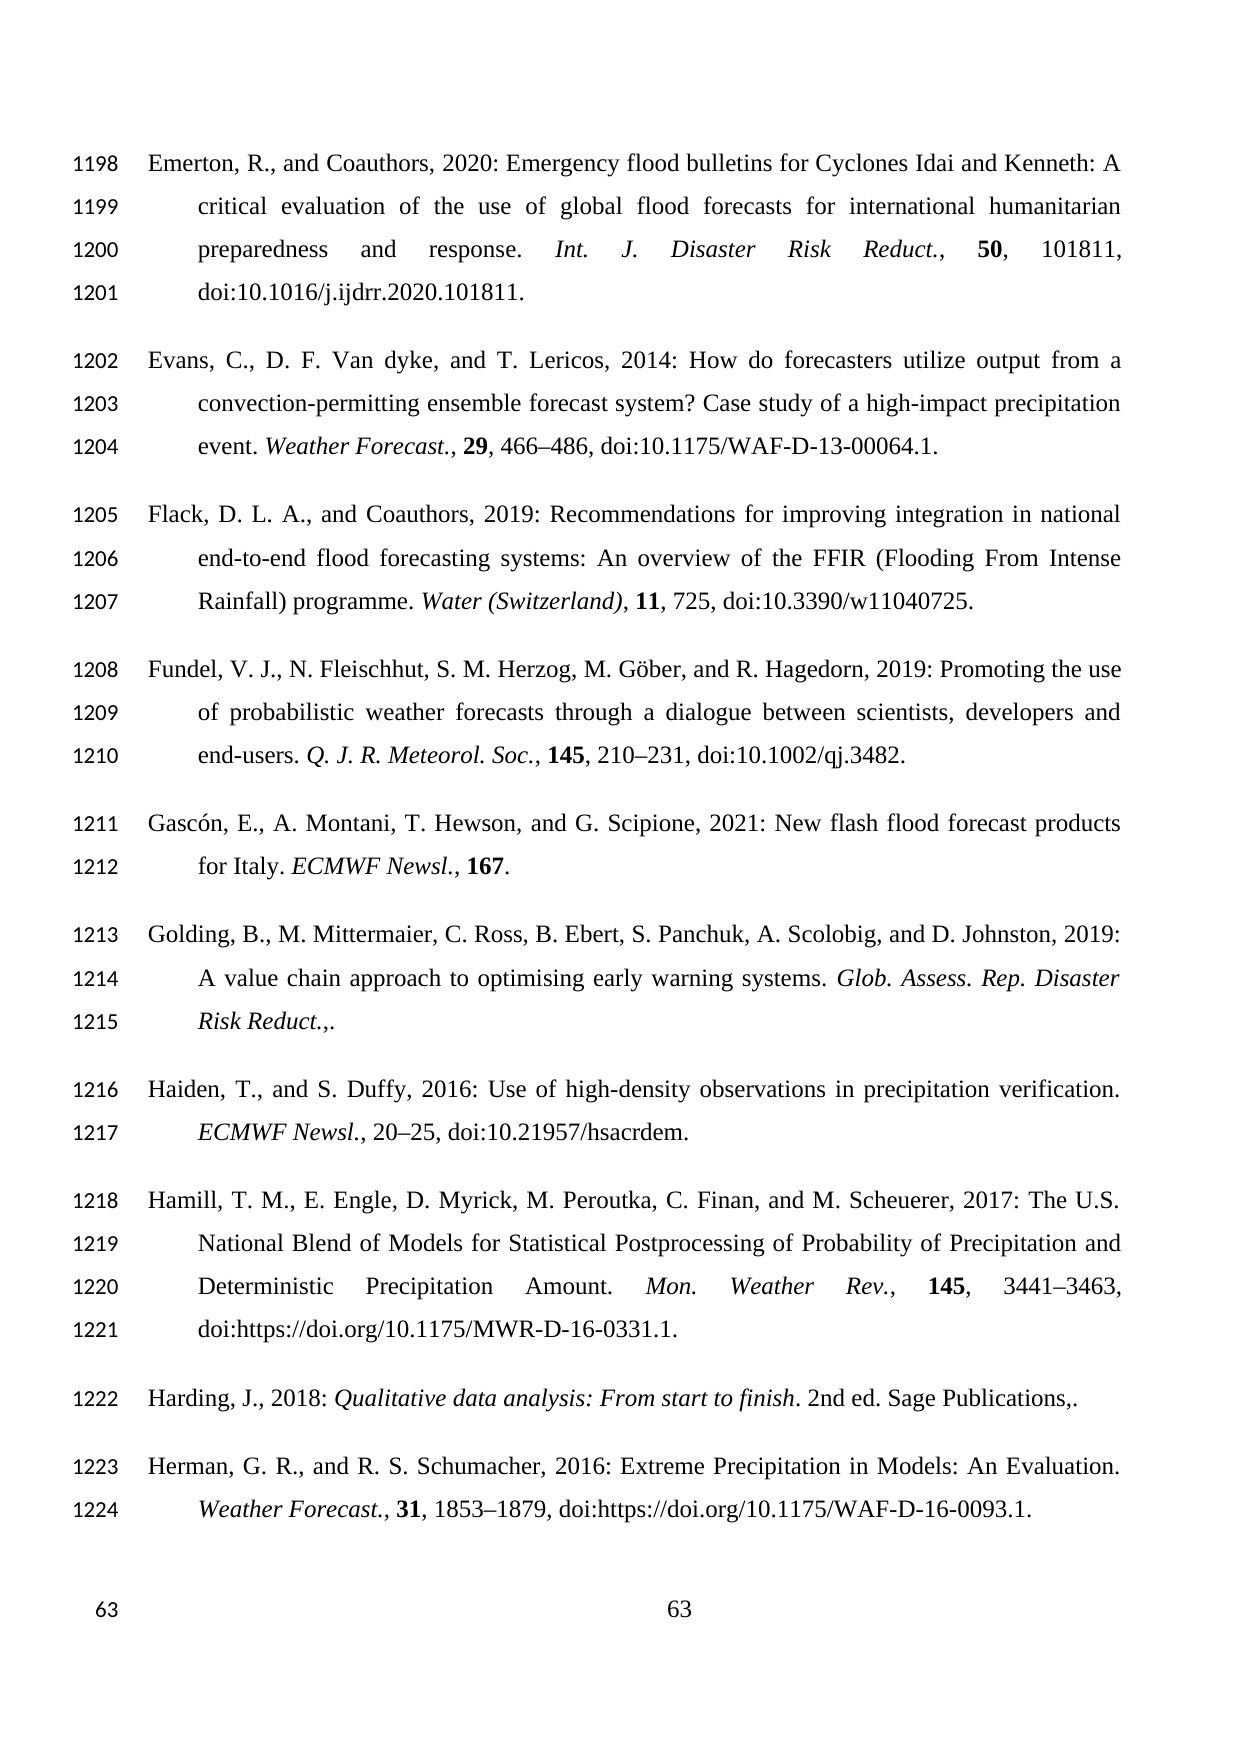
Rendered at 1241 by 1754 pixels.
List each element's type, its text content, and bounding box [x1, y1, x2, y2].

text Golding, B., M. Mittermaier, C. Ross, B. Ebert, S. Panchuk, A. Scolobig, and D. Johnston, 2019: A value chain approach to optimising early warning systems. Glob. Assess. Rep. Disaster Risk Reduct.,. [148, 919, 1122, 1034]
text Flack, D. L. A., and Coauthors, 2019: Recommendations for improving integration in national end-to-end flood forecasting systems: An overview of the FFIR (Flooding From Intense Rainfall) programme. Water (Switzerland), 11, 725, doi:10.3390/w11040725. [148, 499, 1122, 614]
text Evans, C., D. F. Van dyke, and T. Lericos, 2014: How do forecasters utilize output from a convection-permitting ensemble forecast system? Case study of a high-impact precipitation event. Weather Forecast., 29, 466–486, doi:10.1175/WAF-D-13-00064.1. [148, 345, 1122, 460]
text Emerton, R., and Coauthors, 2020: Emergency flood bulletins for Cyclones Idai and Kenneth: A critical evaluation of the use of global flood forecasts for international humanitarian preparedness and response. Int. J. Disaster Risk Reduct., 50, 101811, doi:10.1016/j.ijdrr.2020.101811. [148, 148, 1122, 306]
text Haiden, T., and S. Duffy, 2016: Use of high-density observations in precipitation verification. ECMWF Newsl., 20–25, doi:10.21957/hsacrdem. [148, 1074, 1122, 1146]
text Fundel, V. J., N. Fleischhut, S. M. Herzog, M. Göber, and R. Hagedorn, 2019: Promoting the use of probabilistic weather forecasts through a dialogue between scientists, developers and end-users. Q. J. R. Meteorol. Soc., 145, 210–231, doi:10.1002/qj.3482. [148, 654, 1122, 769]
text Hamill, T. M., E. Engle, D. Myrick, M. Peroutka, C. Finan, and M. Scheuerer, 2017: The U.S. National Blend of Models for Statistical Postprocessing of Probability of Precipitation and Deterministic Precipitation Amount. Mon. Weather Rev., 145, 3441–3463, doi:https://doi.org/10.1175/MWR-D-16-0331.1. [148, 1185, 1122, 1343]
text Harding, J., 2018: Qualitative data analysis: From start to finish. 2nd ed. Sage Publications,. [148, 1383, 1122, 1411]
text Gascón, E., A. Montani, T. Hewson, and G. Scipione, 2021: New flash flood forecast products for Italy. ECMWF Newsl., 167. [148, 808, 1122, 880]
text Herman, G. R., and R. S. Schumacher, 2016: Extreme Precipitation in Models: An Evaluation. Weather Forecast., 31, 1853–1879, doi:https://doi.org/10.1175/WAF-D-16-0093.1. [148, 1451, 1122, 1523]
